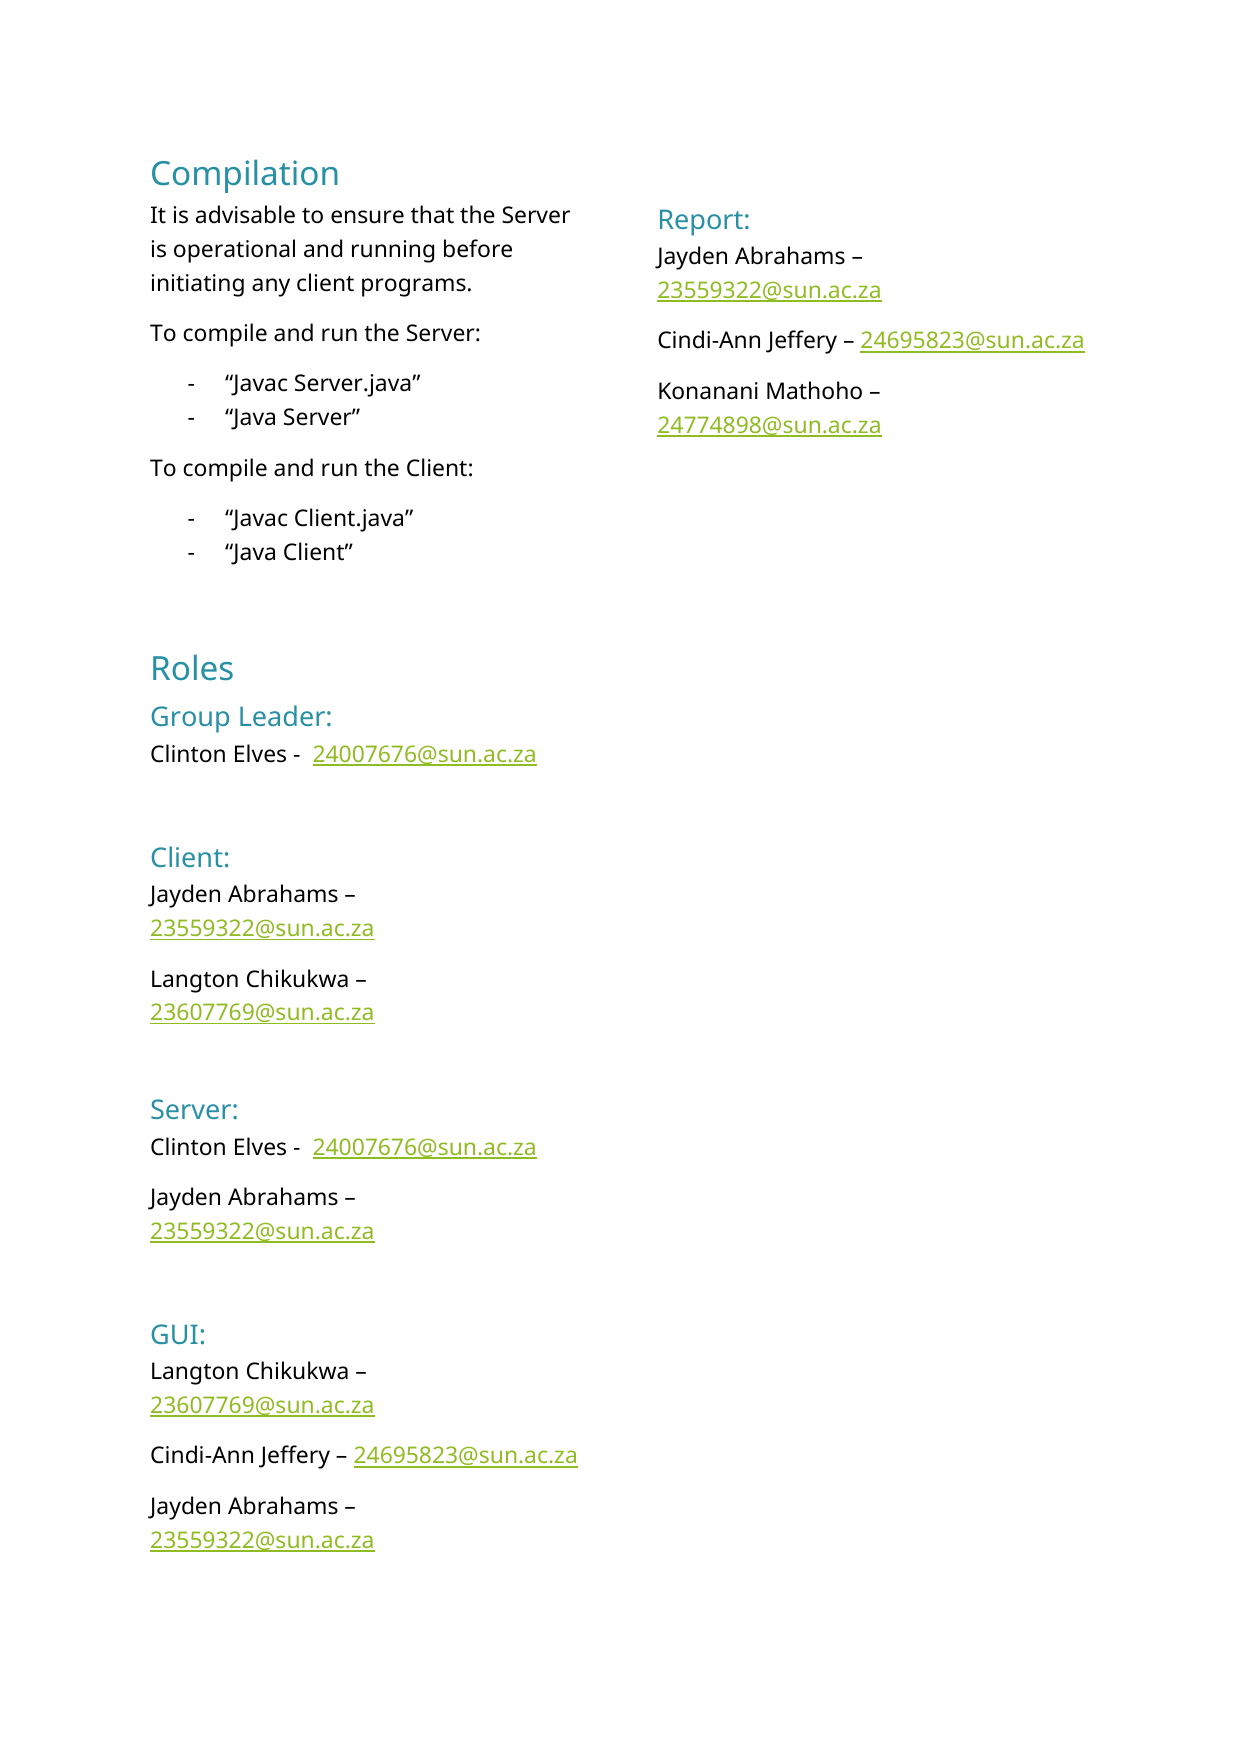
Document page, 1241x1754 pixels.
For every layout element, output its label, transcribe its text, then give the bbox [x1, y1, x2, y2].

text Clinton Elves - 24007676@sun.ac.za [150, 1130, 583, 1162]
subtitle Client: [150, 838, 583, 875]
text Konanani Mathoho – 24774898@sun.ac.za [657, 375, 1090, 440]
text Jayden Abrahams – 23559322@sun.ac.za [657, 240, 1090, 305]
list “Javac Server.java” [187, 367, 583, 398]
list “Java Client” [187, 536, 583, 567]
text To compile and run the Client: [150, 451, 583, 483]
list “Java Server” [187, 401, 583, 432]
subtitle Compilation [150, 150, 583, 195]
text Langton Chikukwa – 23607769@sun.ac.za [150, 962, 583, 1027]
subtitle Roles [150, 645, 583, 690]
subtitle Server: [150, 1091, 583, 1127]
text To compile and run the Server: [150, 317, 583, 348]
text Langton Chikukwa – 23607769@sun.ac.za [150, 1355, 583, 1420]
text It is advisable to ensure that the Server is operational and running before initiating any client programs. [150, 199, 583, 298]
text Jayden Abrahams – 23559322@sun.ac.za [150, 878, 583, 943]
subtitle Report: [657, 200, 1090, 237]
text Jayden Abrahams – 23559322@sun.ac.za [150, 1181, 583, 1246]
subtitle GUI: [150, 1315, 583, 1352]
list “Javac Client.java” [187, 502, 583, 533]
text Jayden Abrahams – 23559322@sun.ac.za [150, 1490, 583, 1555]
text Clinton Elves - 24007676@sun.ac.za [150, 738, 583, 769]
text Cindi-Ann Jeffery – 24695823@sun.ac.za [150, 1439, 583, 1471]
subtitle Group Leader: [150, 698, 583, 735]
text Cindi-Ann Jeffery – 24695823@sun.ac.za [657, 324, 1090, 356]
